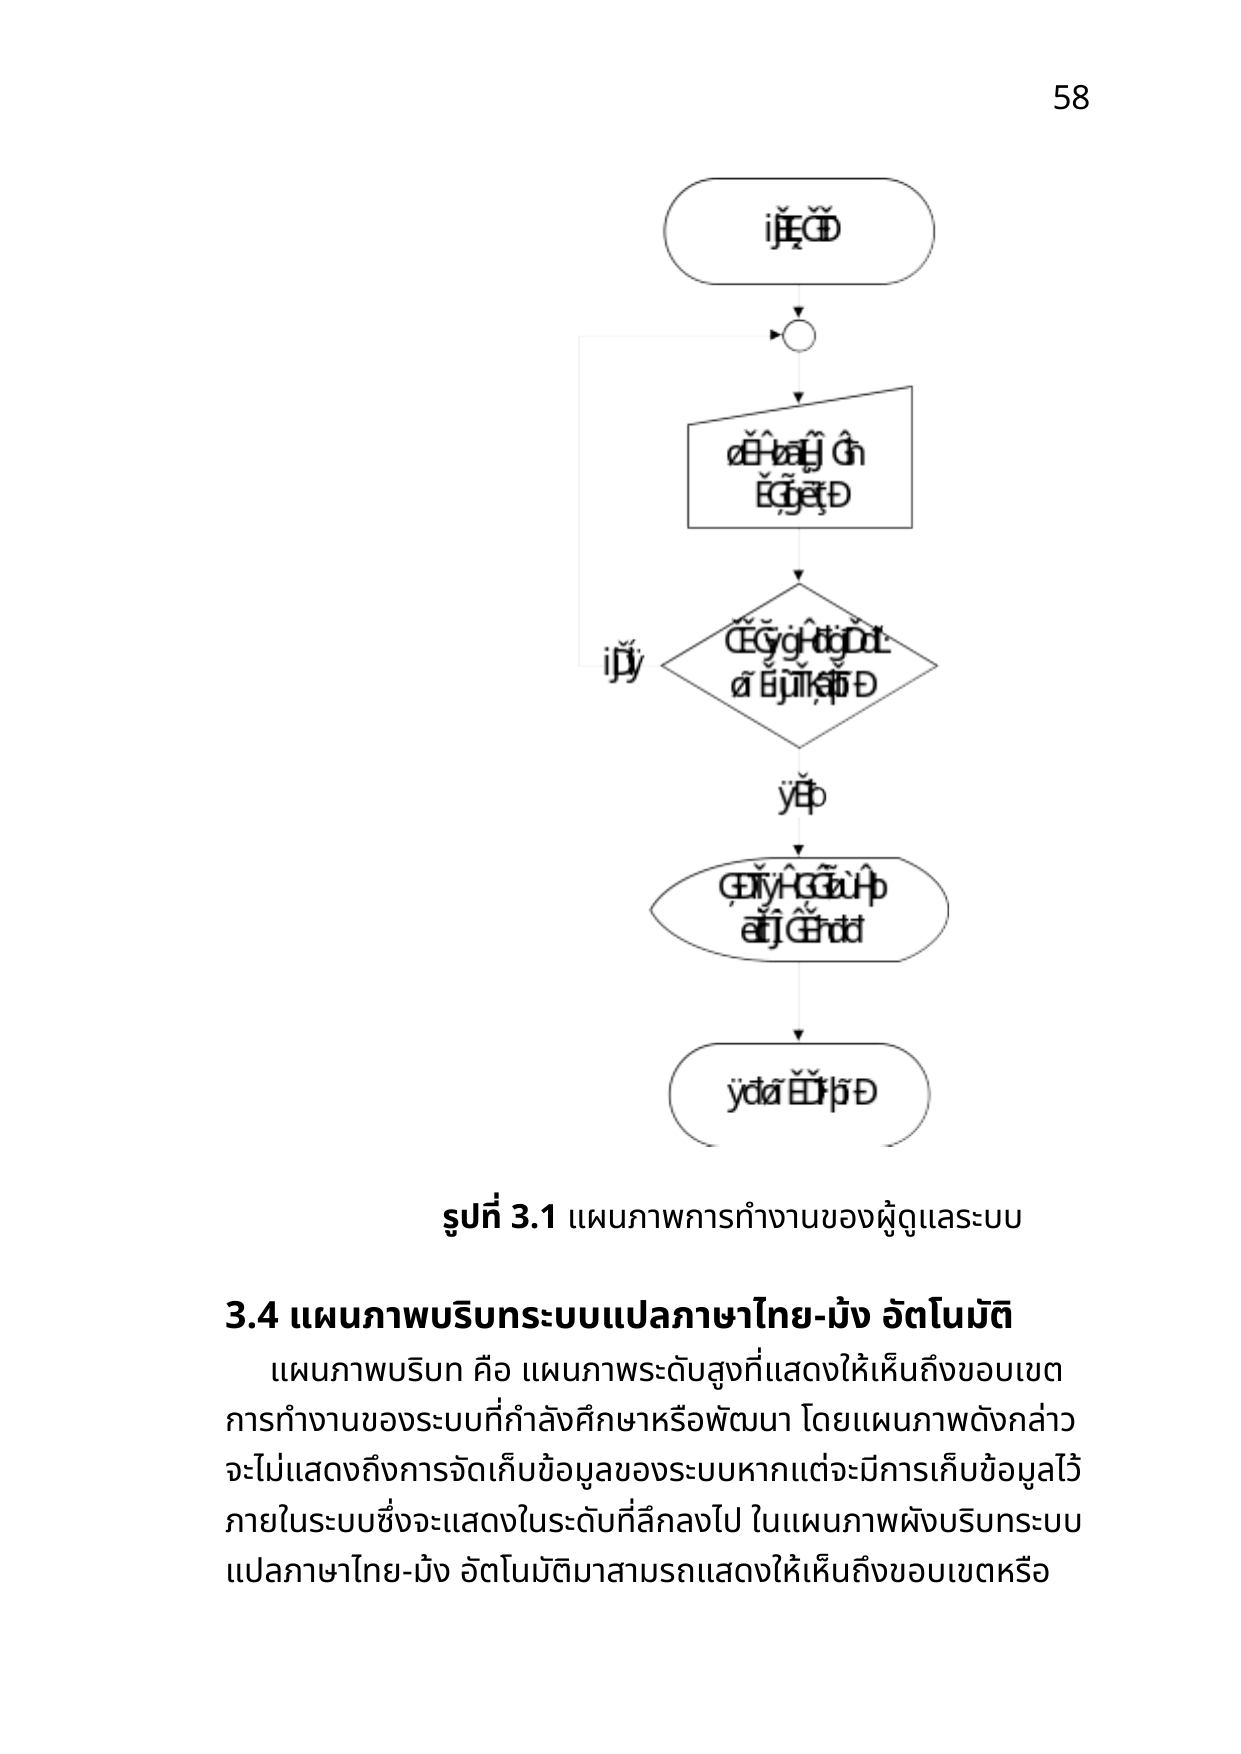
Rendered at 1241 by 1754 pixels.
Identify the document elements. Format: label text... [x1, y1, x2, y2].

subtitle 3.4 แผนภาพบริบทระบบแปลภาษาไทย-ม้ง อัตโนมัติ [225, 1288, 1090, 1346]
text รูปที่ 3.1 แผนภาพการทำงานของผู้ดูแลระบบ [300, 1192, 1090, 1243]
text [225, 1346, 1090, 1598]
